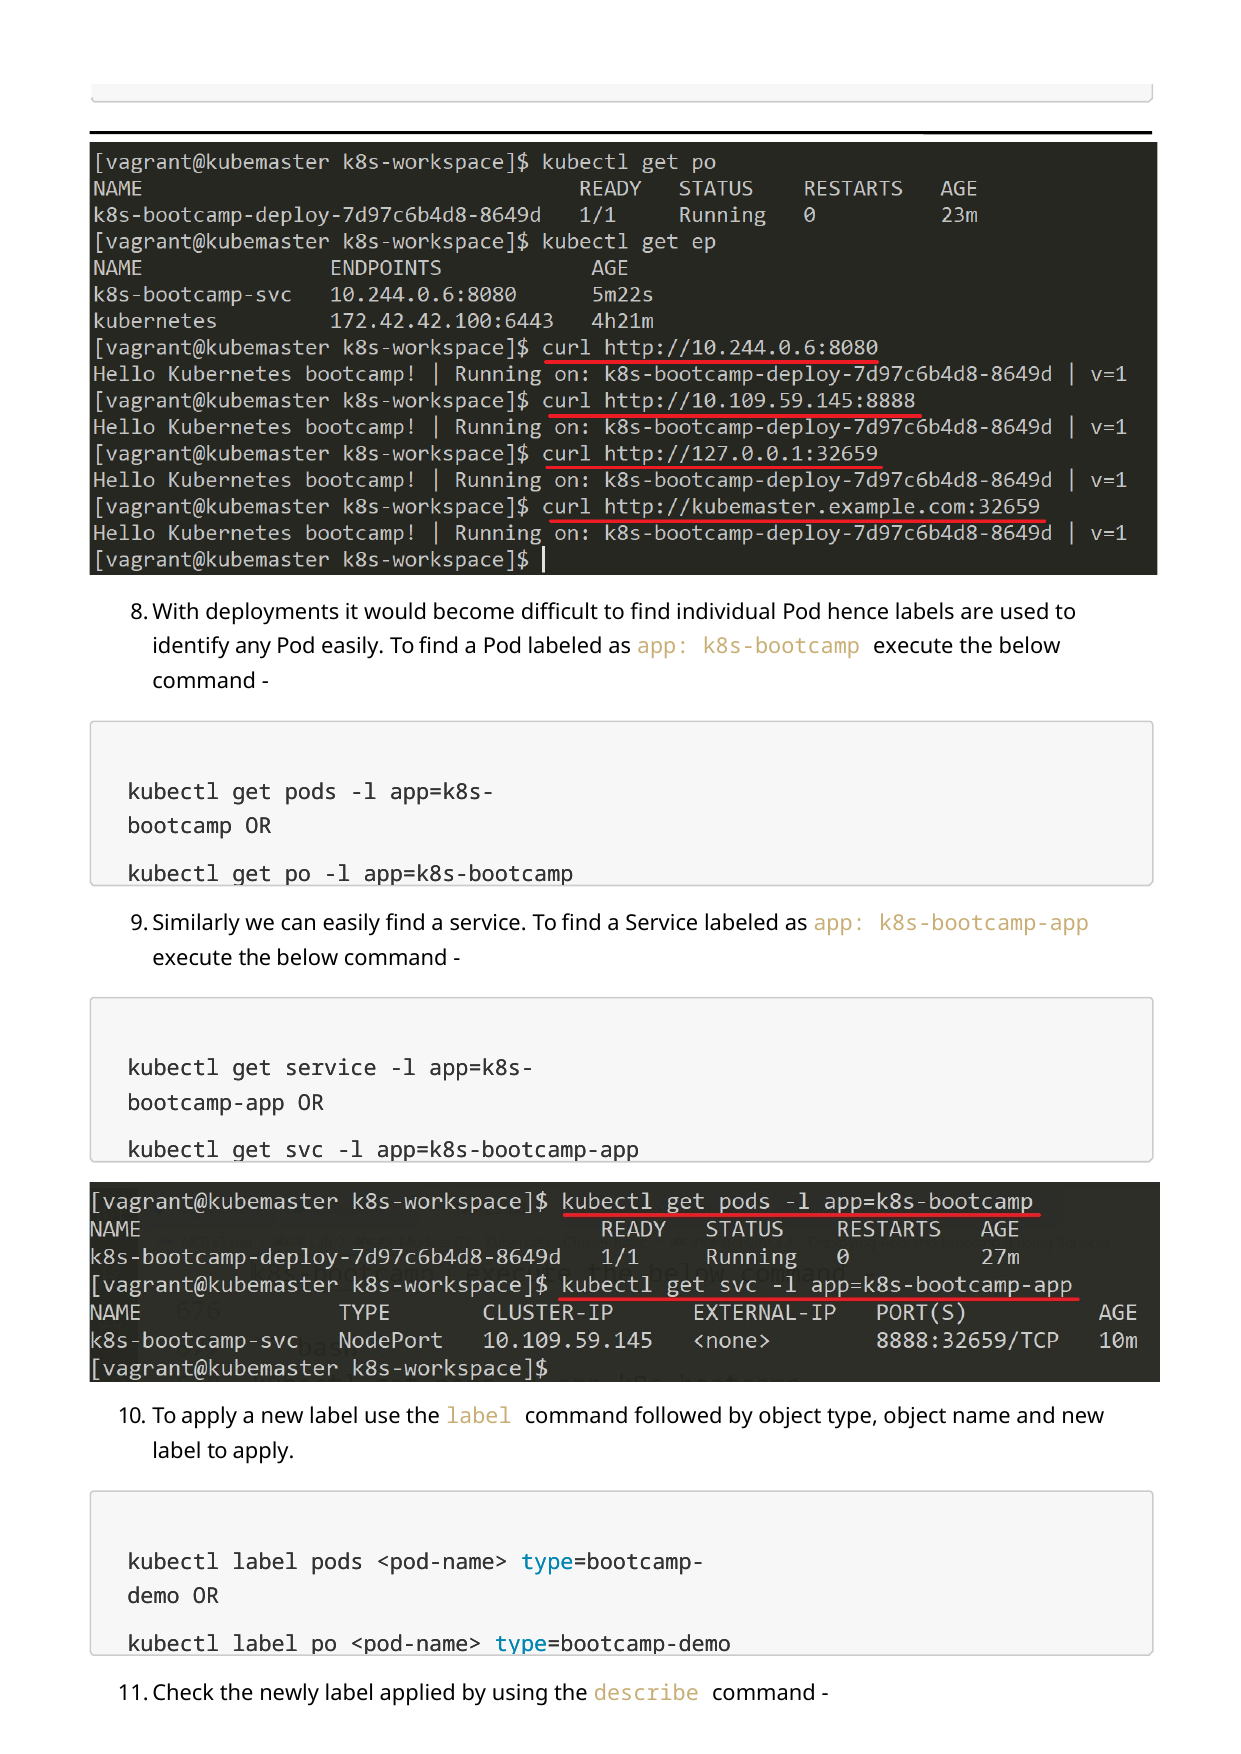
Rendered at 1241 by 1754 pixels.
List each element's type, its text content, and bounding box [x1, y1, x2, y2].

list Similarly we can easily find a service. To find a Service labeled as app: k8s-bootcamp-app execute the below command - [130, 907, 1144, 971]
list To apply a new label use the label command followed by object type, object name and new label to apply. [118, 1400, 1124, 1465]
list With deployments it would become difficult to find individual Pod hence labels are used to identify any Pod easily. To find a Pod labeled as app: k8s-bootcamp execute the below command - [130, 596, 1145, 695]
picture [89, 1182, 1160, 1382]
picture [89, 142, 1158, 575]
list Check the newly label applied by using the describe command - [118, 1676, 1165, 1706]
